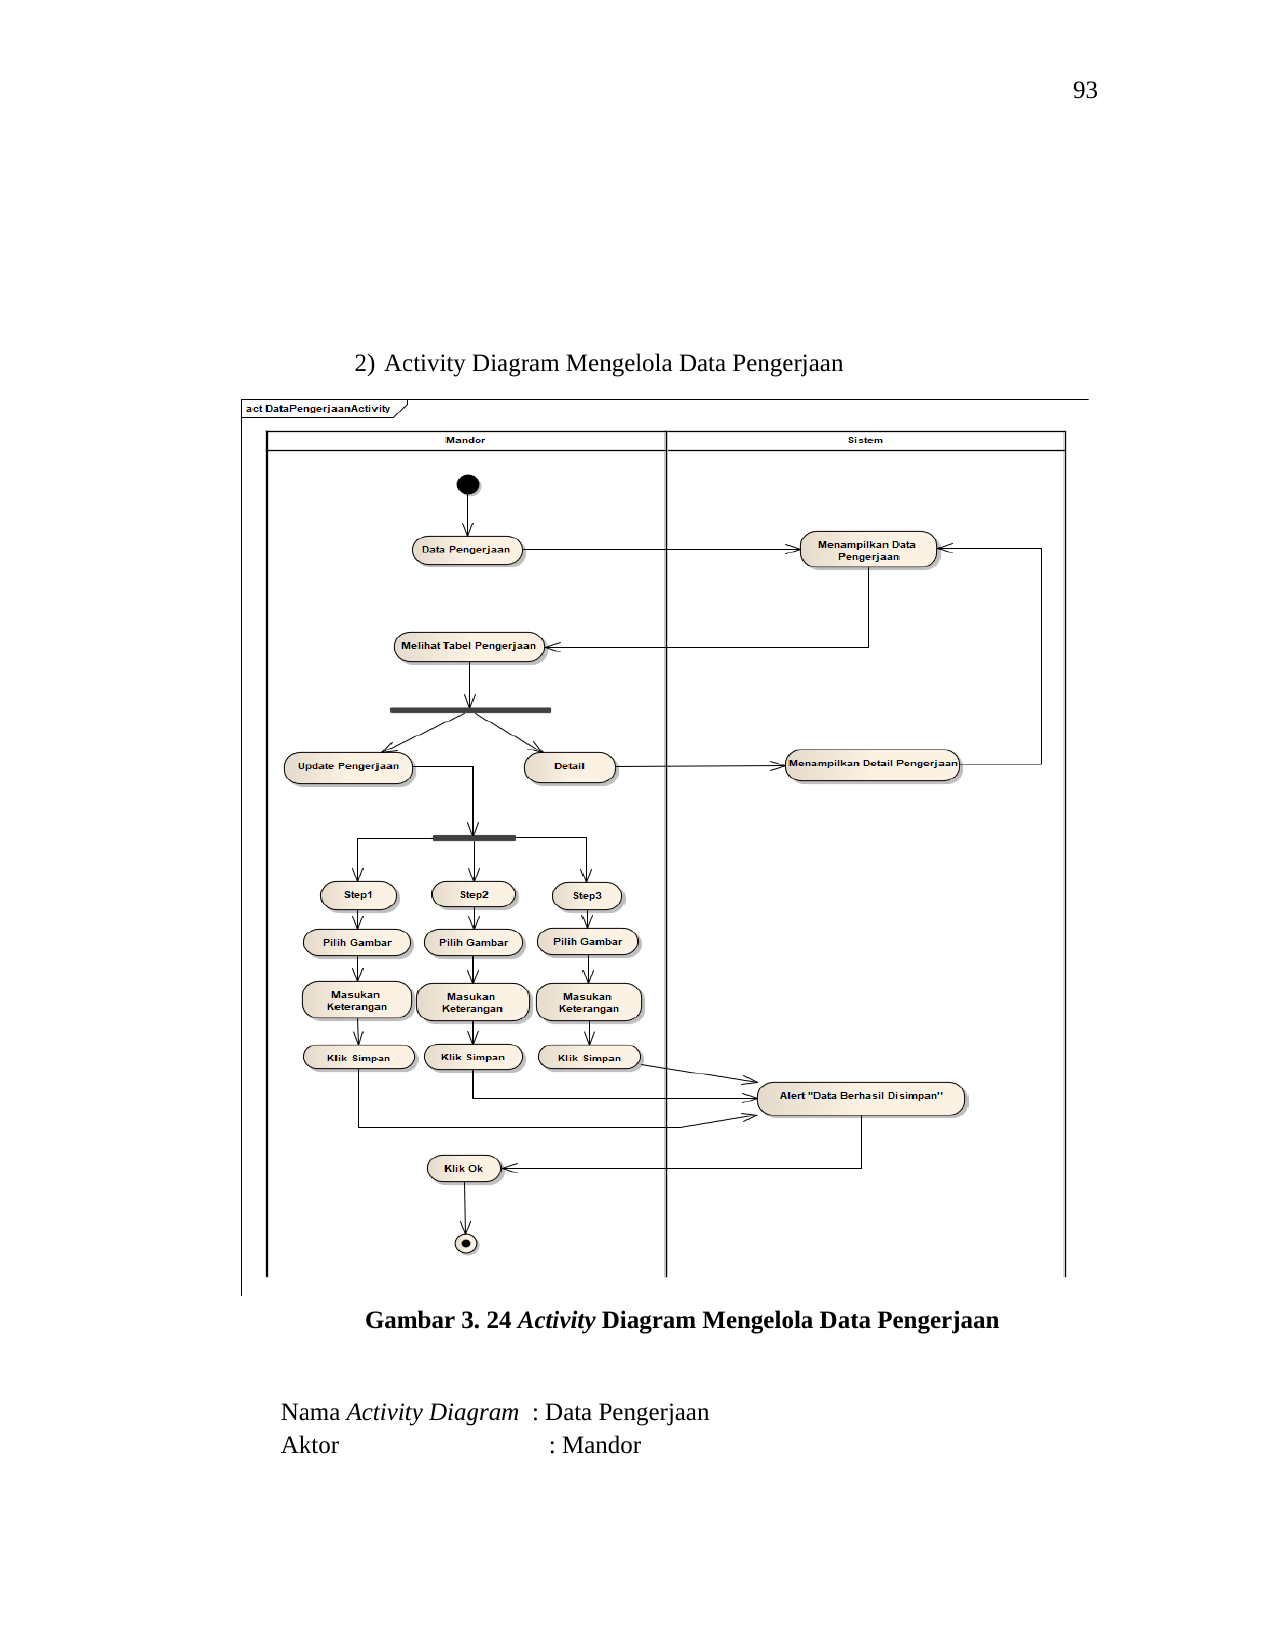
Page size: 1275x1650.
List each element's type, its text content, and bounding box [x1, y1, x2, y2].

list Nama Activity Diagram : Data Pengerjaan [281, 1397, 1098, 1426]
list Activity Diagram Mengelola Data Pengerjaan [354, 348, 1098, 377]
picture [240, 398, 1089, 1295]
list Aktor : Mandor [281, 1430, 1098, 1459]
